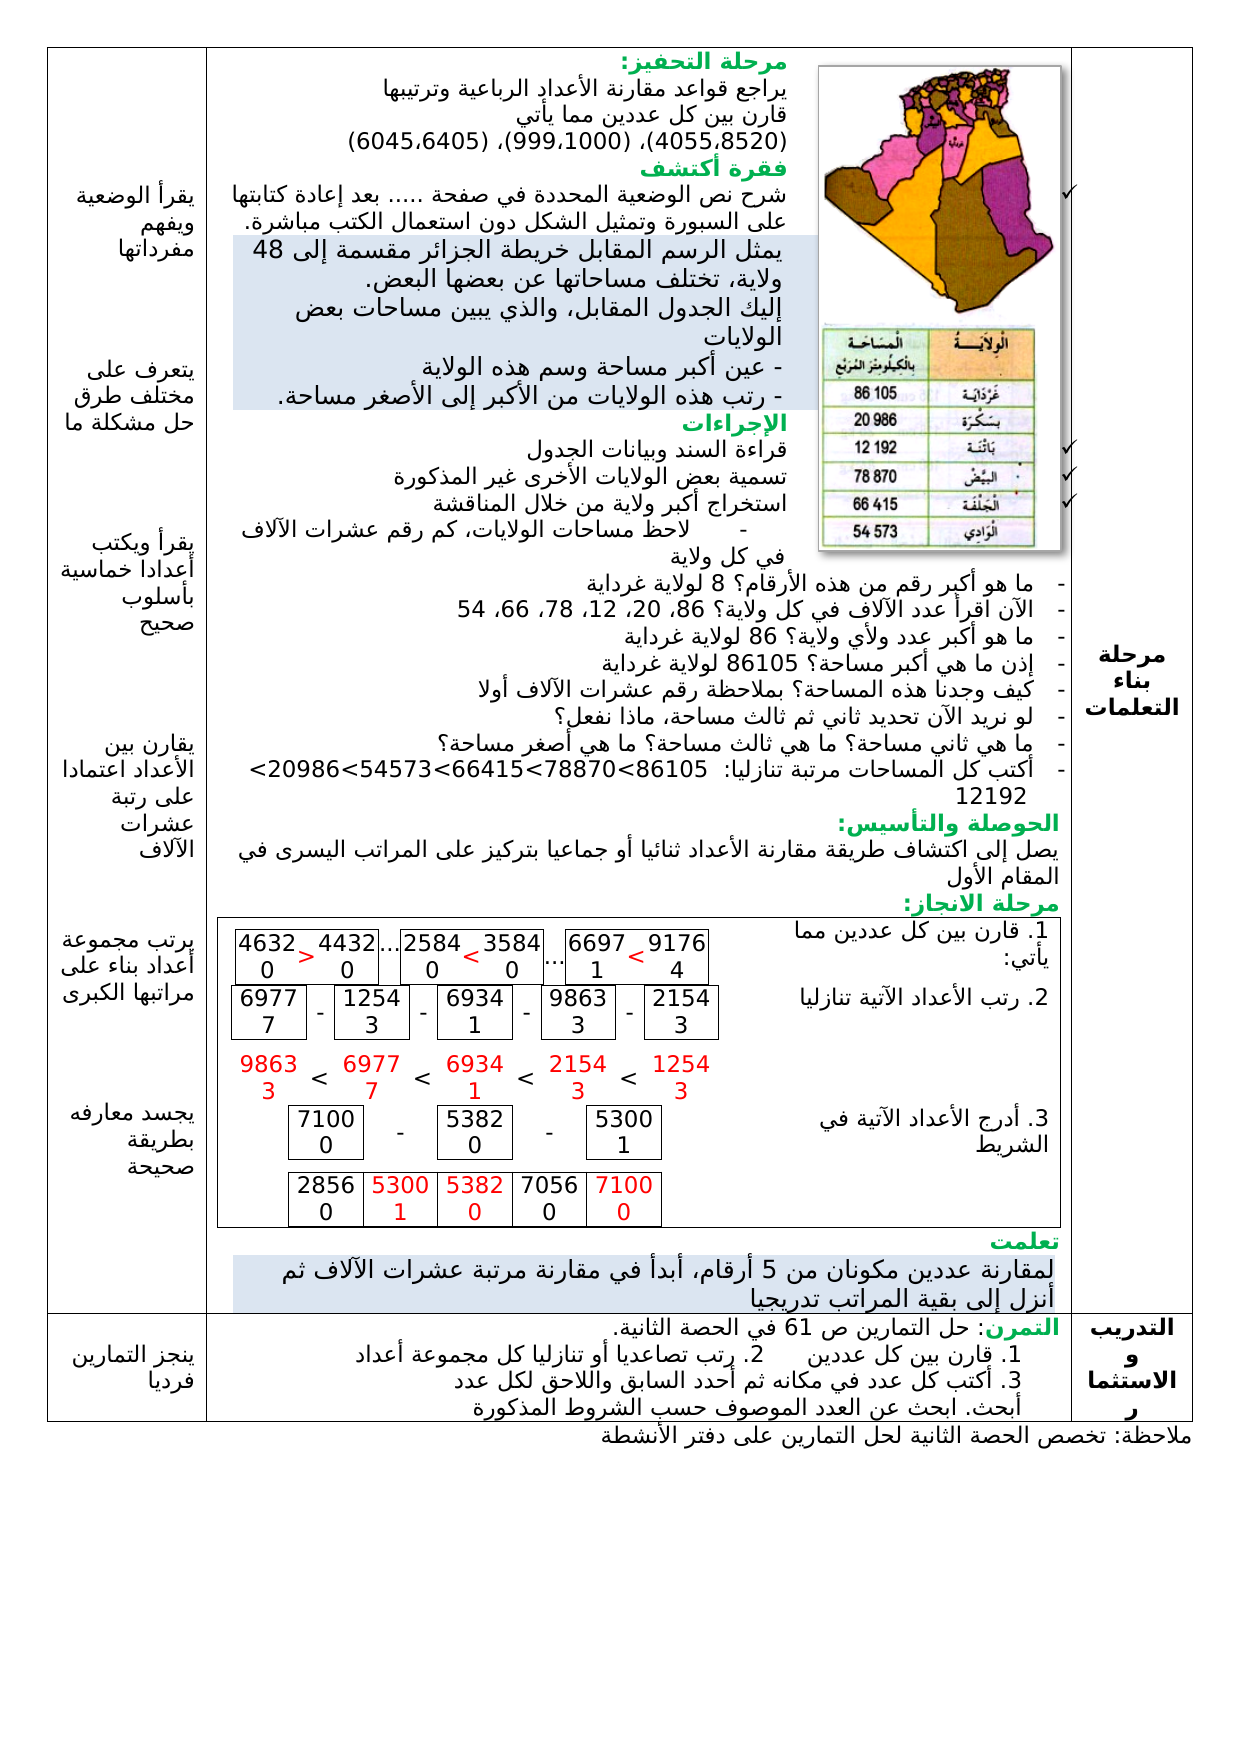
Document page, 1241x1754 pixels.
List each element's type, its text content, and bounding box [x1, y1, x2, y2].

table_cell التمرن: حل التمارين ص 61 في الحصة الثانية. 1. قارن بين كل عددين 2. رتب تصاعديا أو تنازليا كل مجموعة أعداد 3. أكتب كل عدد في مكانه ثم أحدد السابق واللاحق لكل عدد أبحث. ابحث عن العدد الموصوف حسب الشروط المذكورة [207, 1314, 1071, 1421]
table_cell التدريب و الاستثمار [1072, 1314, 1192, 1421]
text ملاحظة: تخصص الحصة الثانية لحل التمارين على دفتر الأنشطة [47, 1422, 1193, 1448]
table_cell ينجز التمارين فرديا [48, 1314, 206, 1421]
table_cell مرحلة بناء التعلمات [1072, 48, 1192, 1313]
table_cell مرحلة التحفيز: يراجع قواعد مقارنة الأعداد الرباعية وترتيبها قارن بين كل عددين مما يأتي (4055،8520)، (999،1000)، (6045،6405) فقرة أكتشف شرح نص الوضعية المحددة في صفحة ..... بعد إعادة كتابتها على السبورة وتمثيل الشكل دون استعمال الكتب مباشرة. يمثل الرسم المقابل خريطة الجزائر مقسمة إلى 48 ولاية، تختلف مساحاتها عن بعضها البعض. إليك الجدول المقابل، والذي يبين مساحات بعض الولايات - عين أكبر مساحة وسم هذه الولاية - رتب هذه الولايات من الأكبر إلى الأصغر مساحة. الإجراءات قراءة السند وبيانات الجدول تسمية بعض الولايات الأخرى غير المذكورة استخراج أكبر ولاية من خلال المناقشة لاحظ مساحات الولايات، كم رقم عشرات الآلاف في كل ولاية ما هو أكبر رقم من هذه الأرقام؟ 8 لولاية غرداية الآن اقرأ عدد الآلاف في كل ولاية؟ 86، 20، 12، 78، 66، 54 ما هو أكبر عدد ولأي ولاية؟ 86 لولاية غرداية إذن ما هي أكبر مساحة؟ 86105 لولاية غرداية كيف وجدنا هذه المساحة؟ بملاحظة رقم عشرات الآلاف أولا لو نريد الآن تحديد ثاني ثم ثالث مساحة، ماذا نفعل؟ ما هي ثاني مساحة؟ ما هي ثالث مساحة؟ ما هي أصغر مساحة؟ أكتب كل المساحات مرتبة تنازليا: 86105>78870>66415>54573>20986>12192 الحوصلة والتأسيس: يصل إلى اكتشاف طريقة مقارنة الأعداد ثنائيا أو جماعيا بتركيز على المراتب اليسرى في المقام الأول مرحلة الانجاز: تعلمت لمقارنة عددين مكونان من 5 أرقام، أبدأ في مقارنة مرتبة عشرات الآلاف ثم أنزل إلى بقية المراتب تدريجيا [207, 48, 1071, 1313]
table_cell يقرأ الوضعية ويفهم مفرداتها يتعرف على مختلف طرق حل مشكلة ما يقرأ ويكتب أعدادا خماسية بأسلوب صحيح يقارن بين الأعداد اعتمادا على رتبة عشرات الآلاف يرتب مجموعة أعداد بناء على مراتبها الكبرى يجسد معارفه بطريقة صحيحة [48, 48, 206, 1313]
